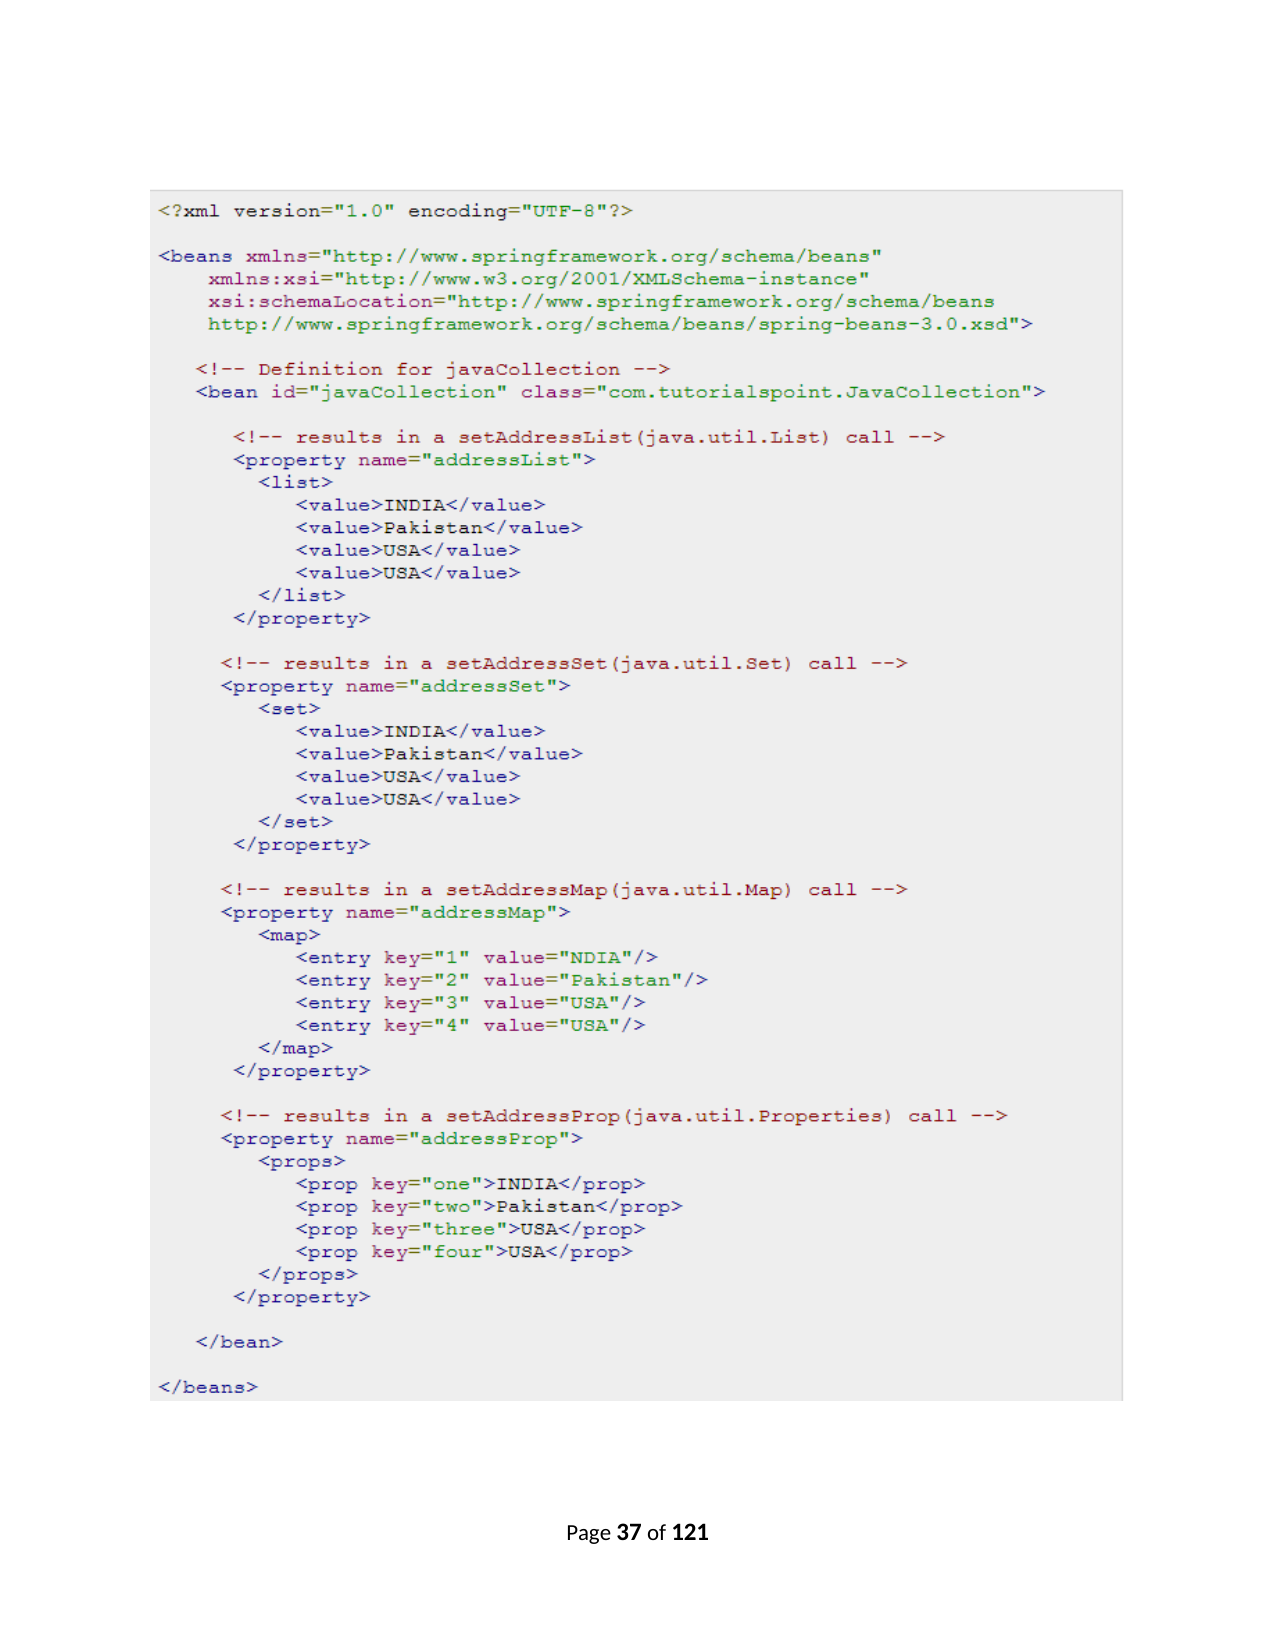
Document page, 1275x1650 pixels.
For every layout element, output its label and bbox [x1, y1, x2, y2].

picture [150, 186, 1125, 1401]
